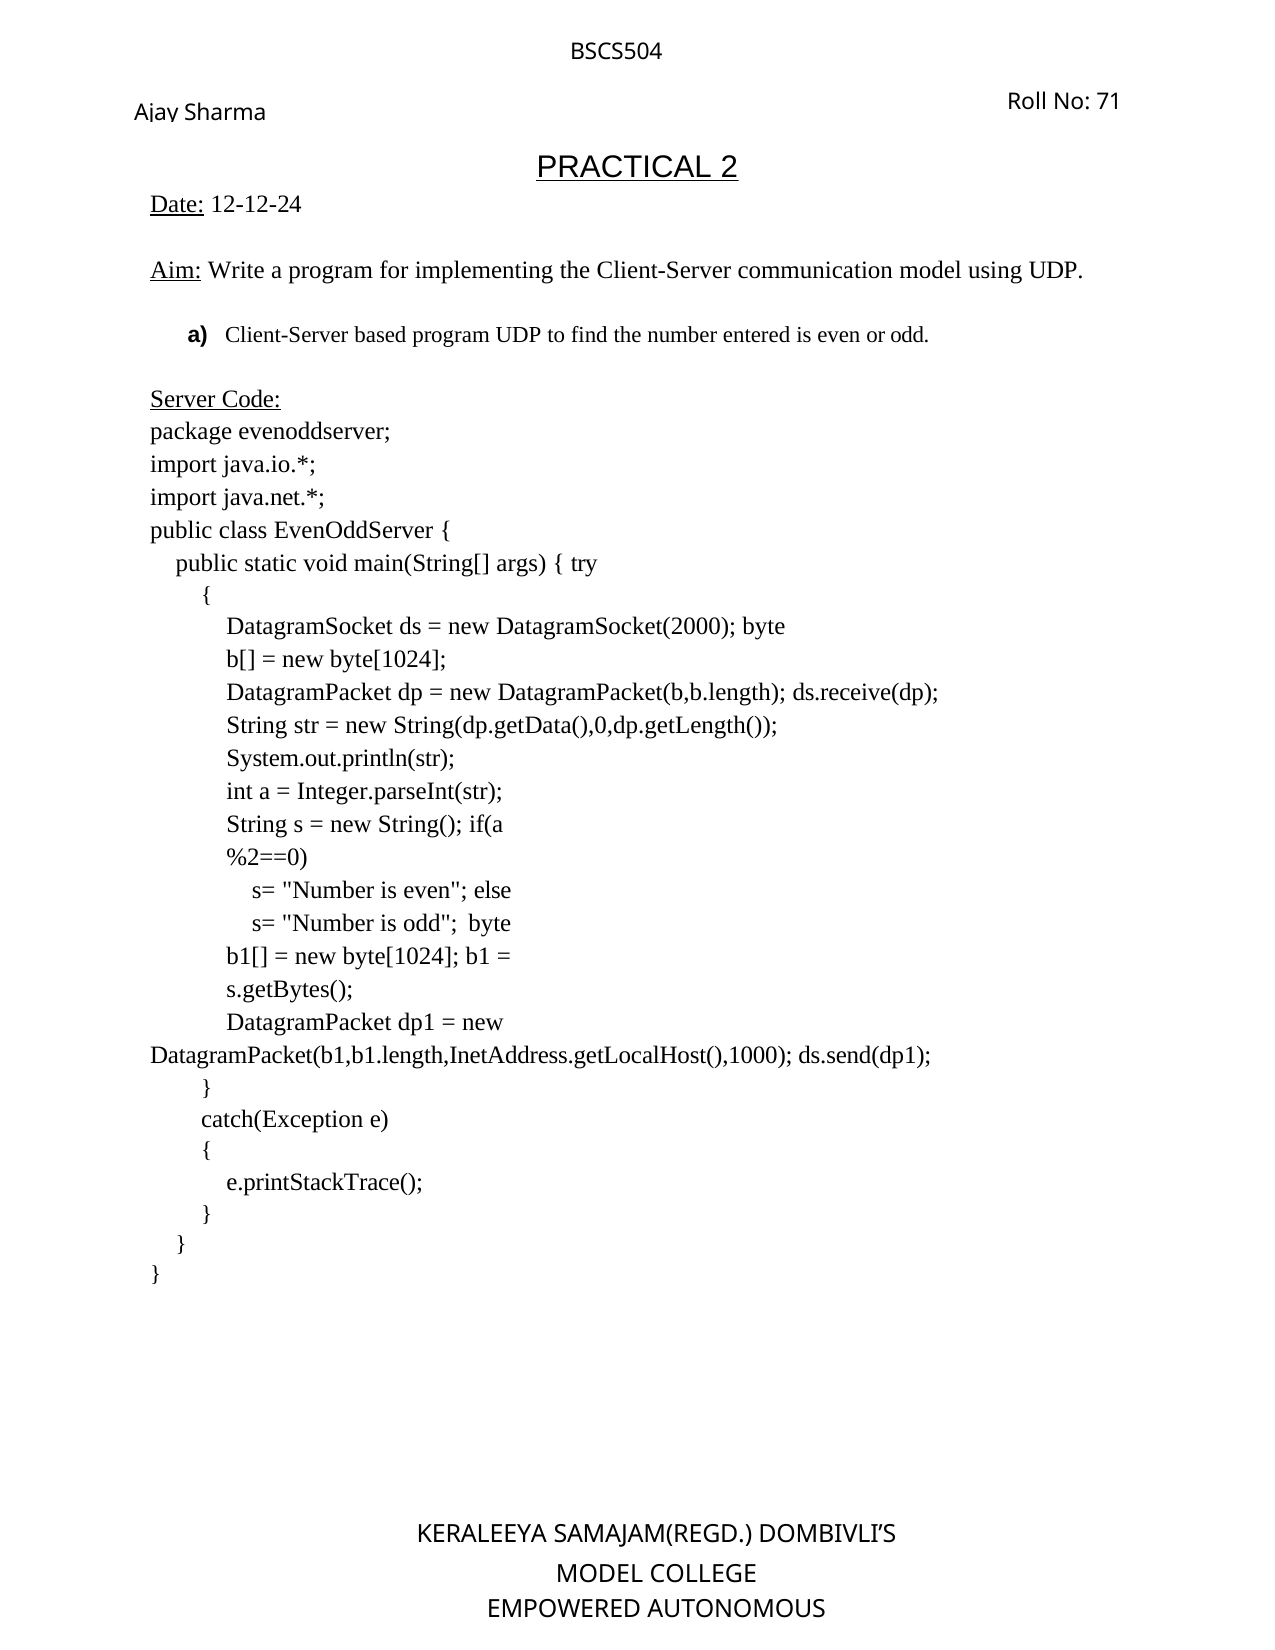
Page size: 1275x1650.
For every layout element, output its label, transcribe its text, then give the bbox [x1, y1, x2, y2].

text DatagramSocket ds = new DatagramSocket(2000); byte b[] = new byte[1024]; [226, 611, 812, 673]
text int a = Integer.parseInt(str); String s = new String(); if(a%2==0) [226, 776, 554, 871]
text { [201, 581, 1162, 607]
text s= "Number is odd"; byte b1[] = new byte[1024]; b1 = s.getBytes(); DatagramPacket dp1 = new [226, 908, 523, 1036]
text public static void main(String[] args) { try [175, 548, 611, 577]
text import java.net.*; [150, 482, 1162, 511]
text Date: 12-12-24 [150, 189, 1162, 218]
list Client-Server based program UDP to find the number entered is even or odd. [187, 321, 1162, 347]
subtitle PRACTICAL 2 [150, 148, 1125, 184]
text Server Code: [150, 384, 1162, 412]
text catch(Exception e) [201, 1104, 1162, 1133]
text Aim: Write a program for implementing the Client-Server communication model using UDP. [150, 255, 1128, 284]
text DatagramPacket(b1,b1.length,InetAddress.getLocalHost(),1000); ds.send(dp1); [150, 1041, 943, 1069]
text } [150, 1260, 1162, 1286]
text } [175, 1230, 1162, 1256]
text } [201, 1073, 1162, 1100]
text s= "Number is even"; else [226, 875, 521, 904]
text DatagramPacket dp = new DatagramPacket(b,b.length); ds.receive(dp); [226, 677, 943, 706]
text String str = new String(dp.getData(),0,dp.getLength()); System.out.println(str); [226, 710, 943, 772]
text public class EvenOddServer { [150, 515, 1162, 544]
text e.printStackTrace(); [226, 1167, 1162, 1196]
text package evenoddserver; import java.io.*; [150, 416, 419, 478]
text } [201, 1199, 1162, 1226]
text { [201, 1137, 1162, 1163]
